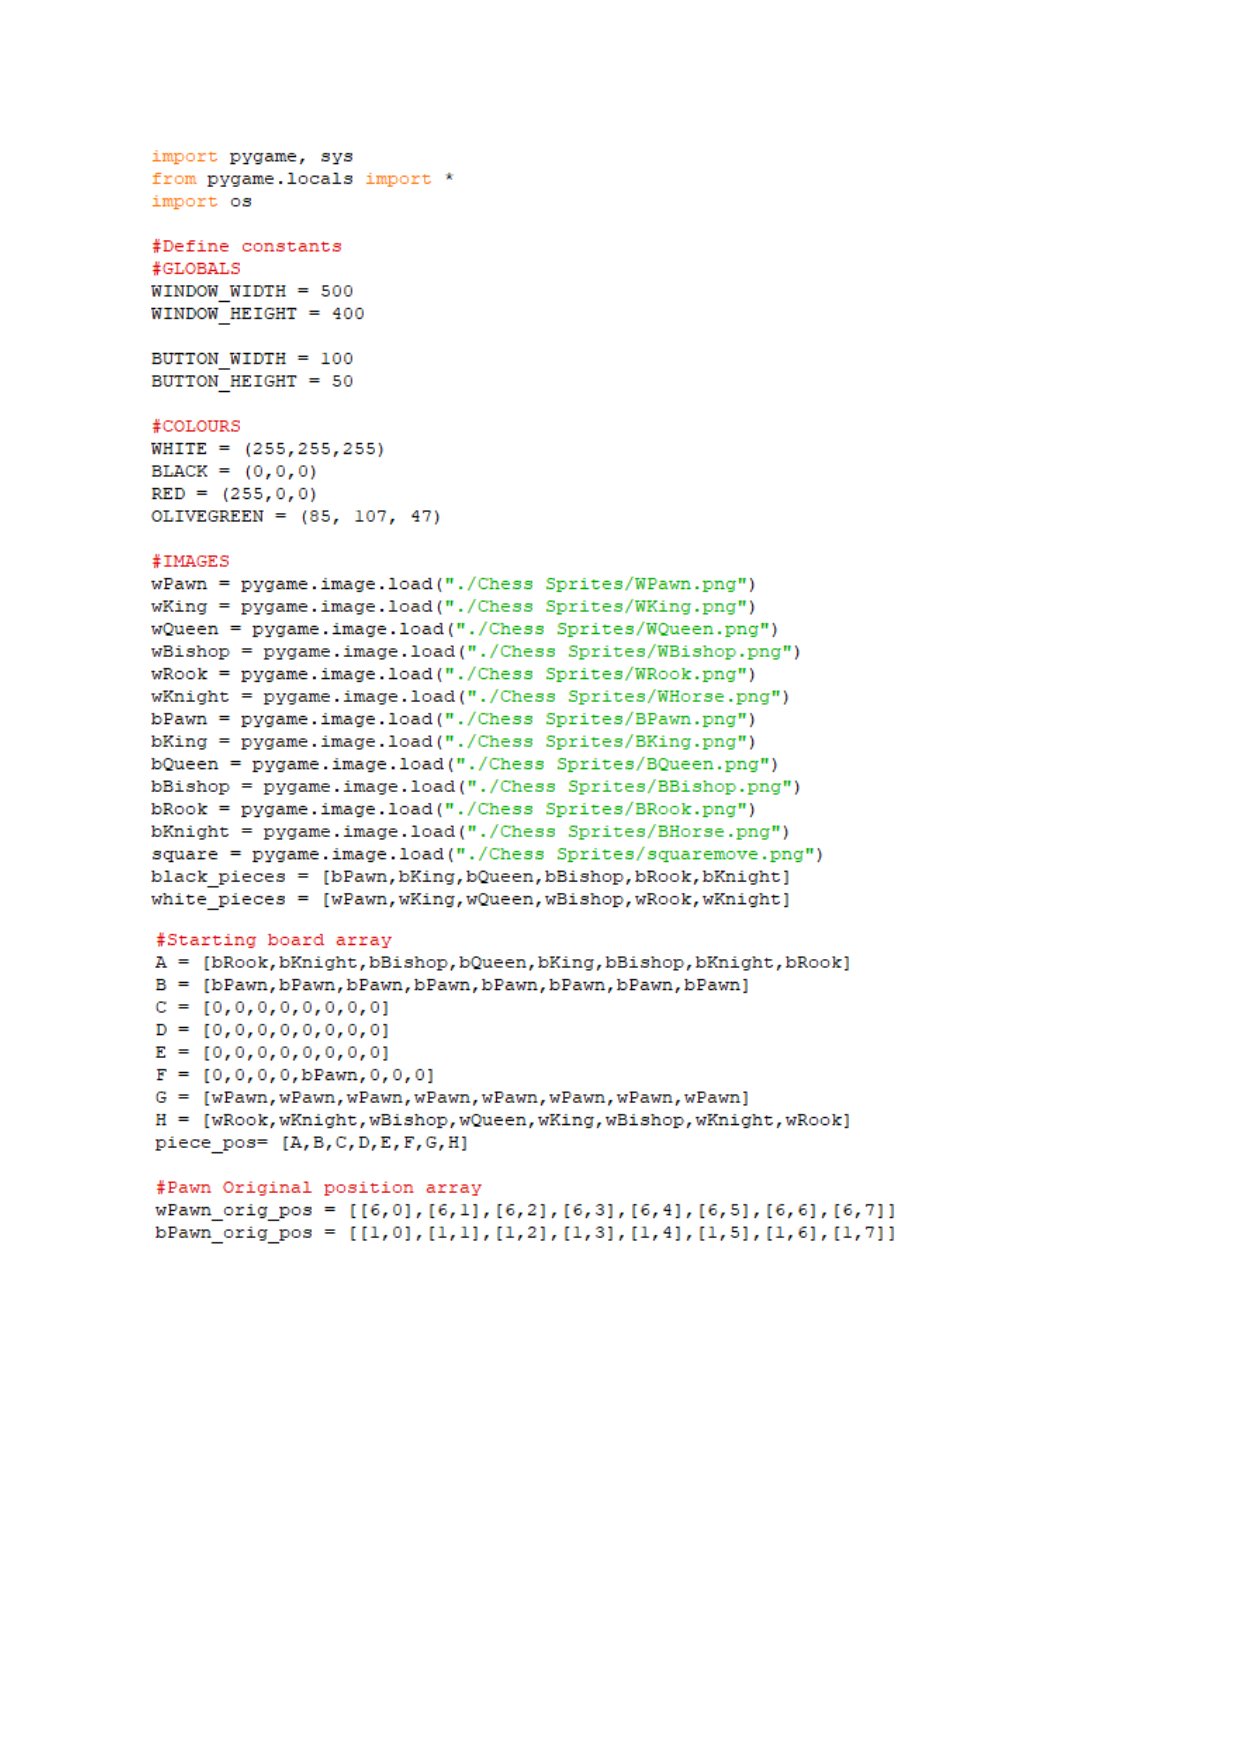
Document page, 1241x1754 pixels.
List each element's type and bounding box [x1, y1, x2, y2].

picture [150, 150, 1091, 1269]
